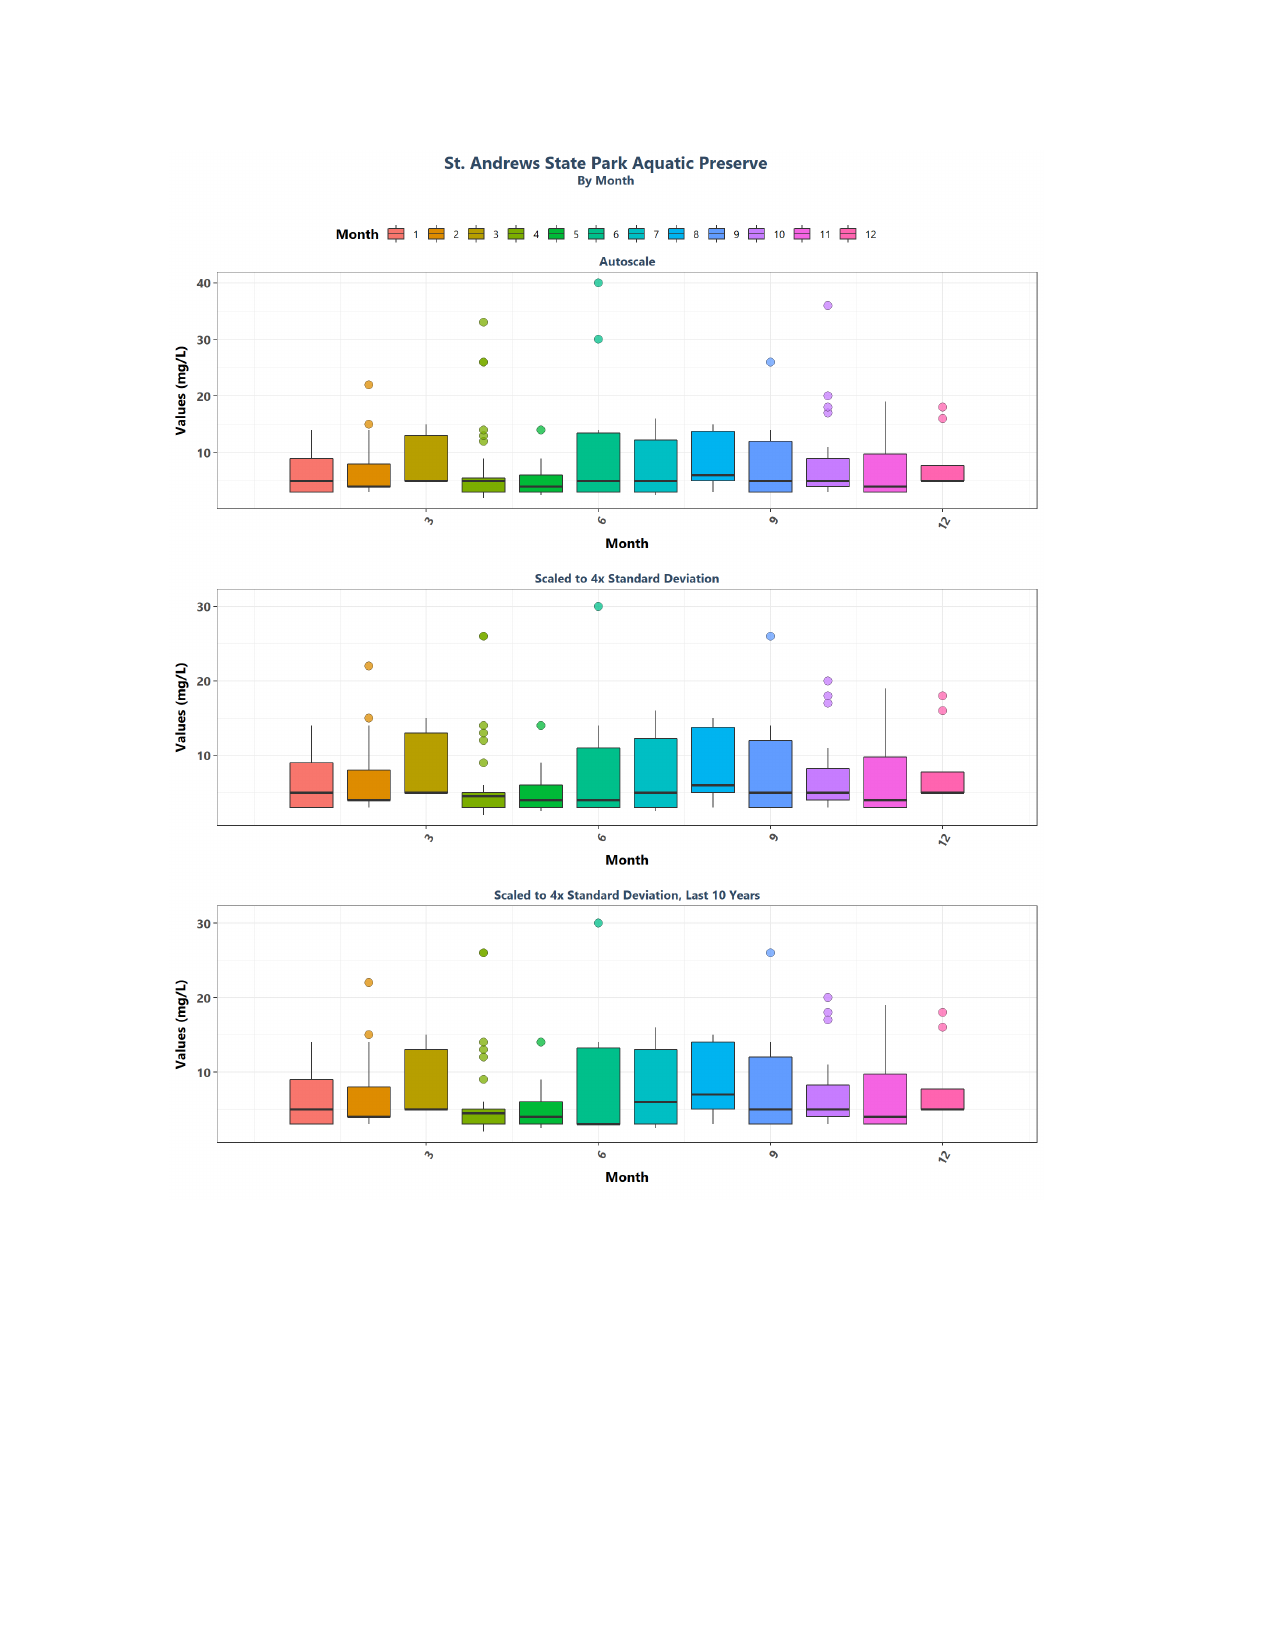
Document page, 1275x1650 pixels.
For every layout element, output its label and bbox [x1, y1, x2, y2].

picture [168, 150, 1044, 1200]
